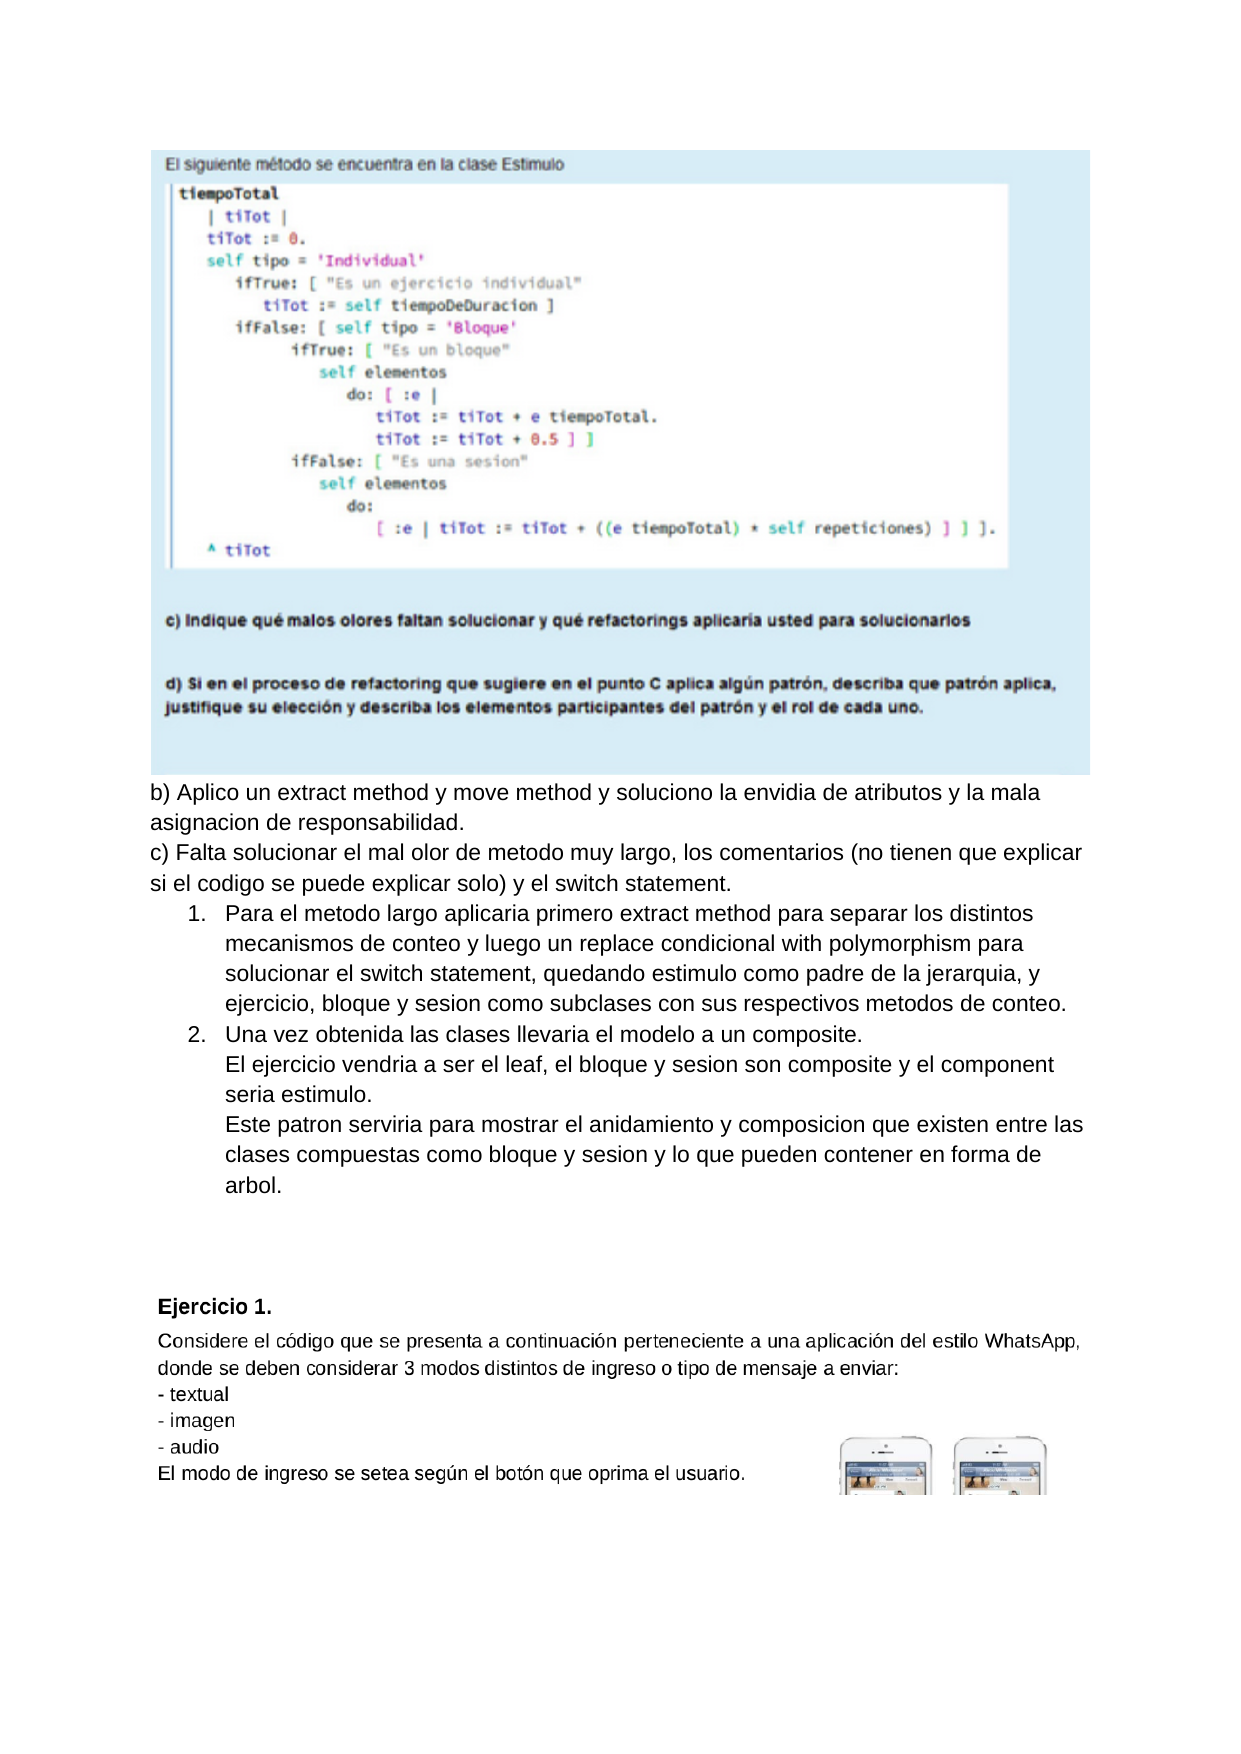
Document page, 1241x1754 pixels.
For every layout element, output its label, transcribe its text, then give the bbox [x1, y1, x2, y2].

list Para el metodo largo aplicaria primero extract method para separar los distintos mecanismos de conteo y luego un replace condicional with polymorphism para solucionar el switch statement, quedando estimulo como padre de la jerarquia, y ejercicio, bloque y sesion como subclases con sus respectivos metodos de conteo. [187, 900, 1090, 1017]
text El ejercicio vendria a ser el leaf, el bloque y sesion son composite y el component seria estimulo. [225, 1051, 1090, 1107]
picture [150, 150, 1091, 775]
text c) Falta solucionar el mal olor de metodo muy largo, los comentarios (no tienen que explicar si el codigo se puede explicar solo) y el switch statement. [150, 839, 1090, 896]
list Una vez obtenida las clases llevaria el modelo a un composite. [187, 1021, 1090, 1047]
text Este patron serviria para mostrar el anidamiento y composicion que existen entre las clases compuestas como bloque y sesion y lo que pueden contener en forma de arbol. [225, 1111, 1090, 1198]
text b) Aplico un extract method y move method y soluciono la envidia de atributos y la mala asignacion de responsabilidad. [150, 775, 1090, 835]
picture [150, 1292, 1091, 1495]
